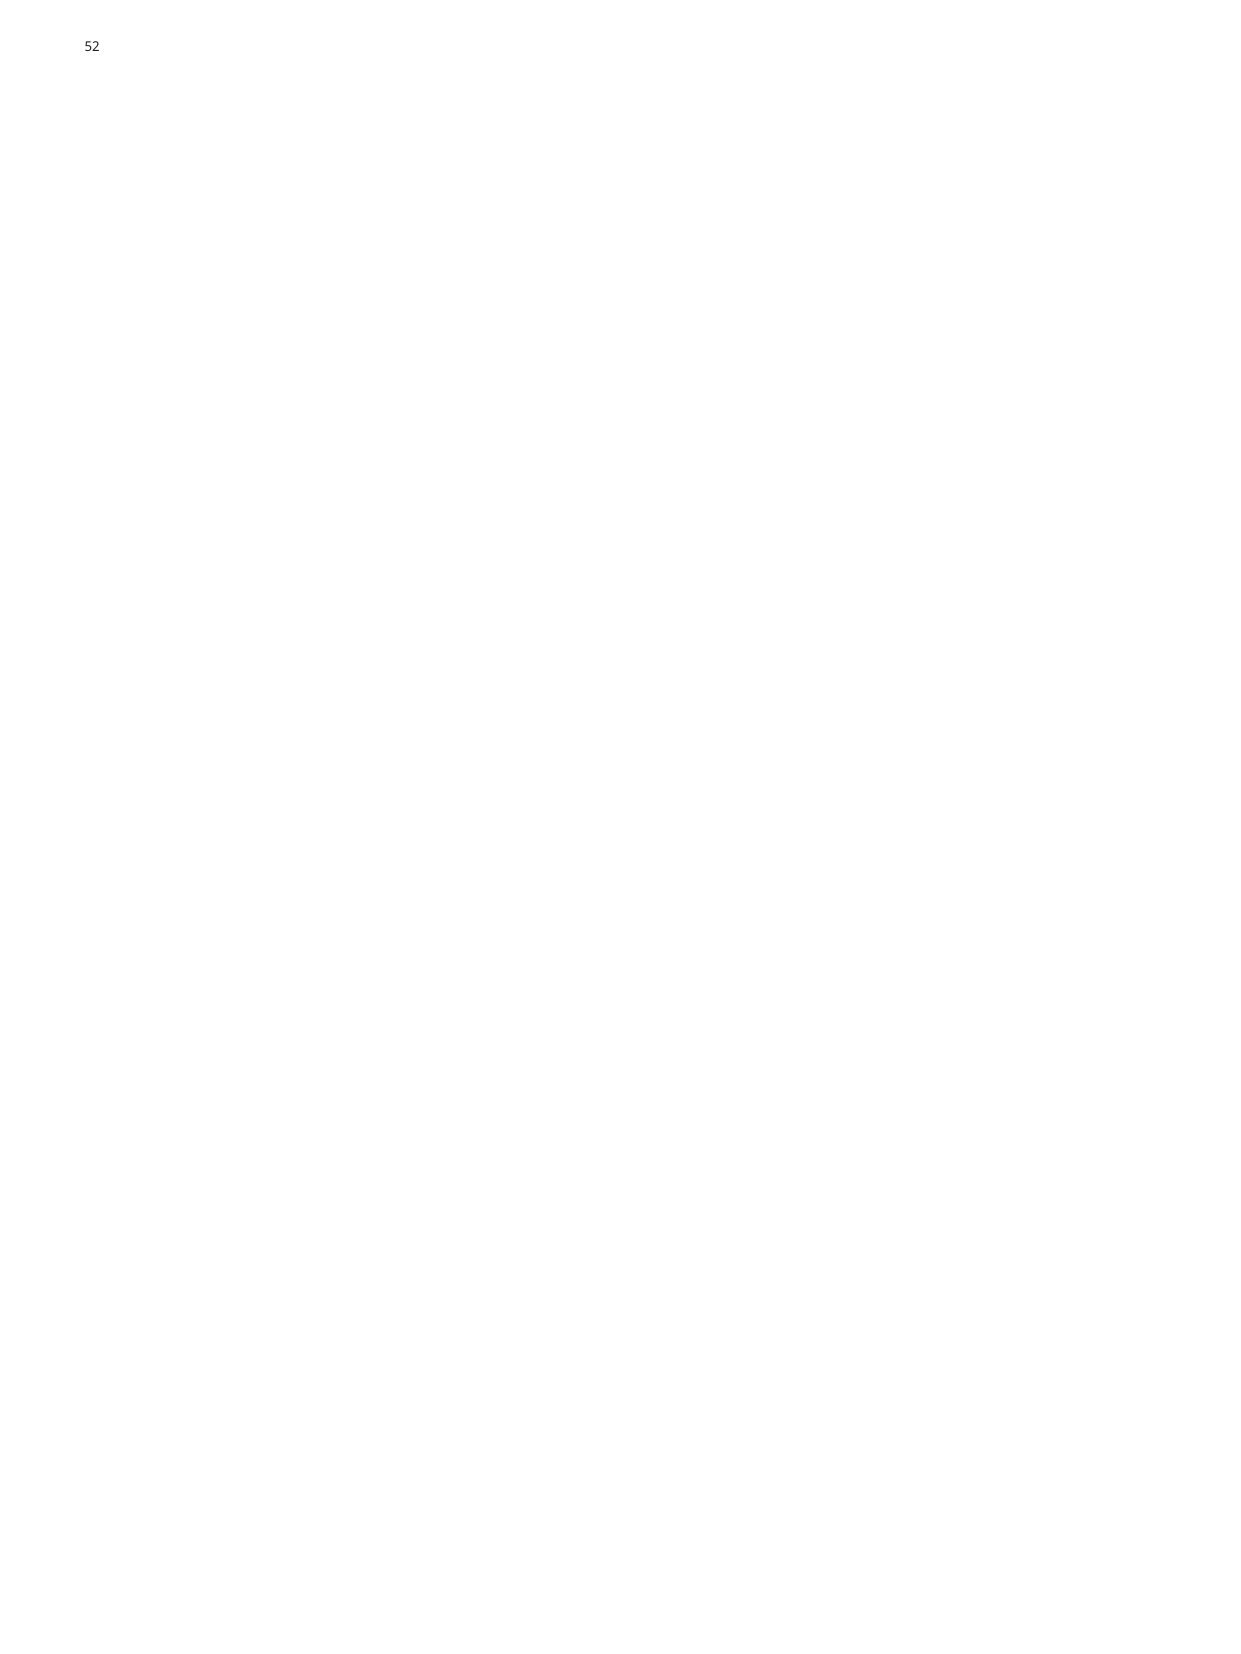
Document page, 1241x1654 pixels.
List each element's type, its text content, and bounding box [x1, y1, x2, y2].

text 52 [84, 38, 1163, 54]
